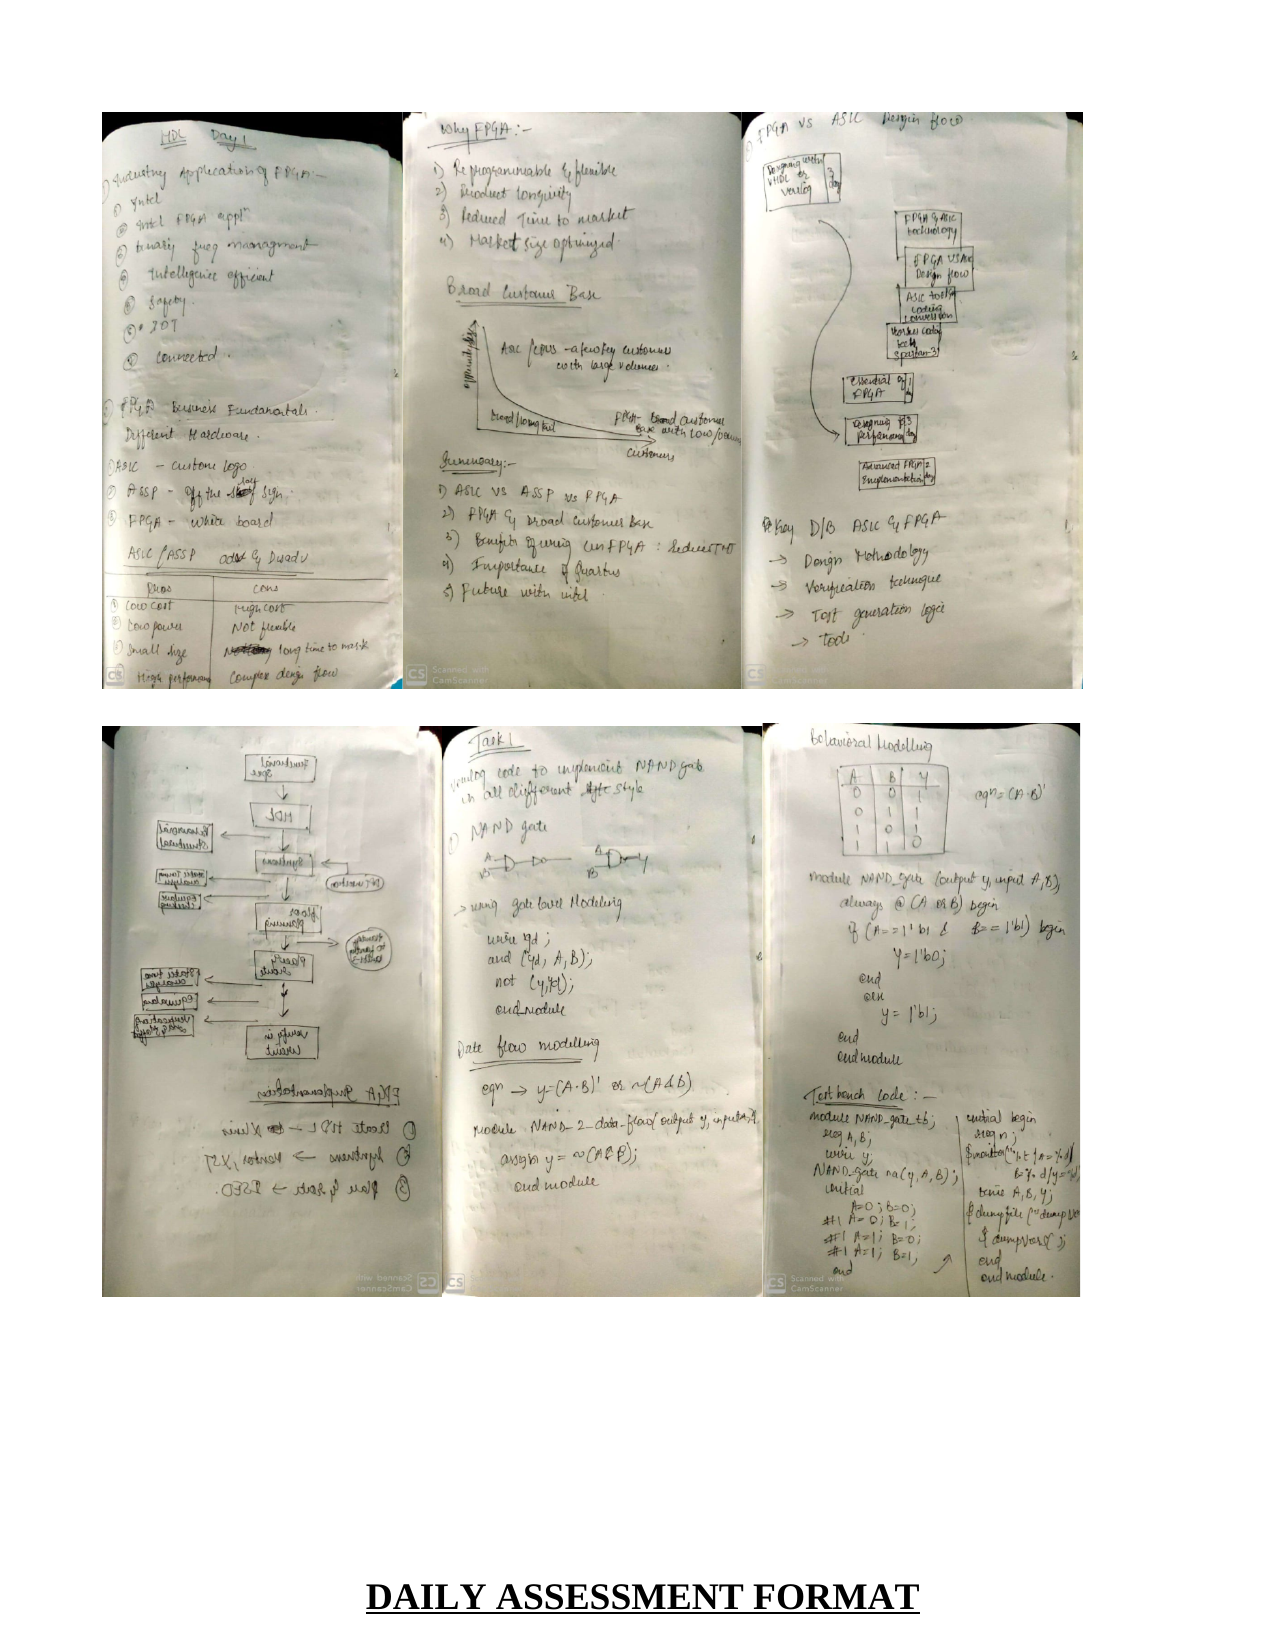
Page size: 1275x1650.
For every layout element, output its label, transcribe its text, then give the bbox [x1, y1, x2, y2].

picture [102, 723, 1080, 1297]
picture [102, 112, 1083, 689]
text DAILY ASSESSMENT FORMAT [102, 1575, 1183, 1618]
